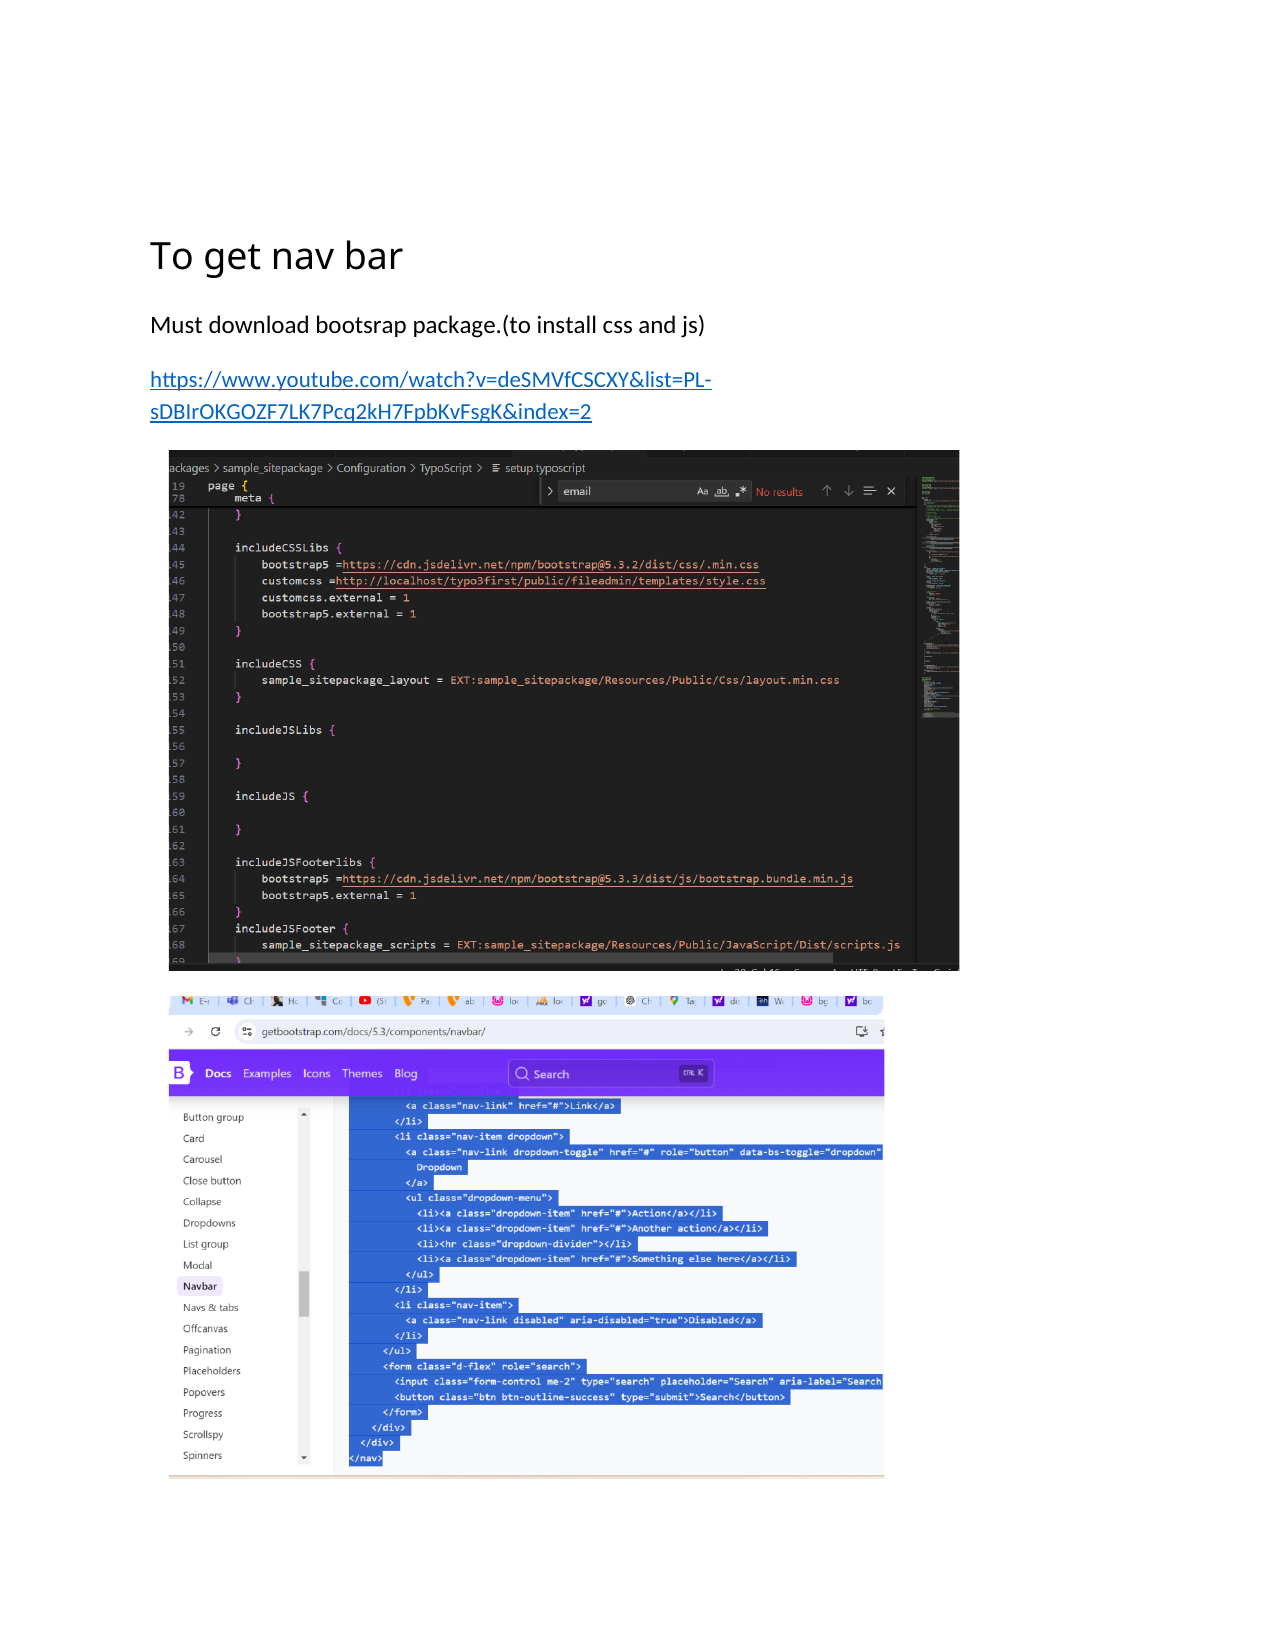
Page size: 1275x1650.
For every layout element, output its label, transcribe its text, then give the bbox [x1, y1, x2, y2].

text Must download bootsrap package.(to install css and js) [150, 309, 1125, 339]
text To get nav bar [150, 229, 1125, 281]
text https://www.youtube.com/watch?v=deSMVfCSCXY&list=PL-sDBIrOKGOZF7LK7Pcq2kH7FpbKvFsgK&index=2 [150, 365, 1125, 425]
